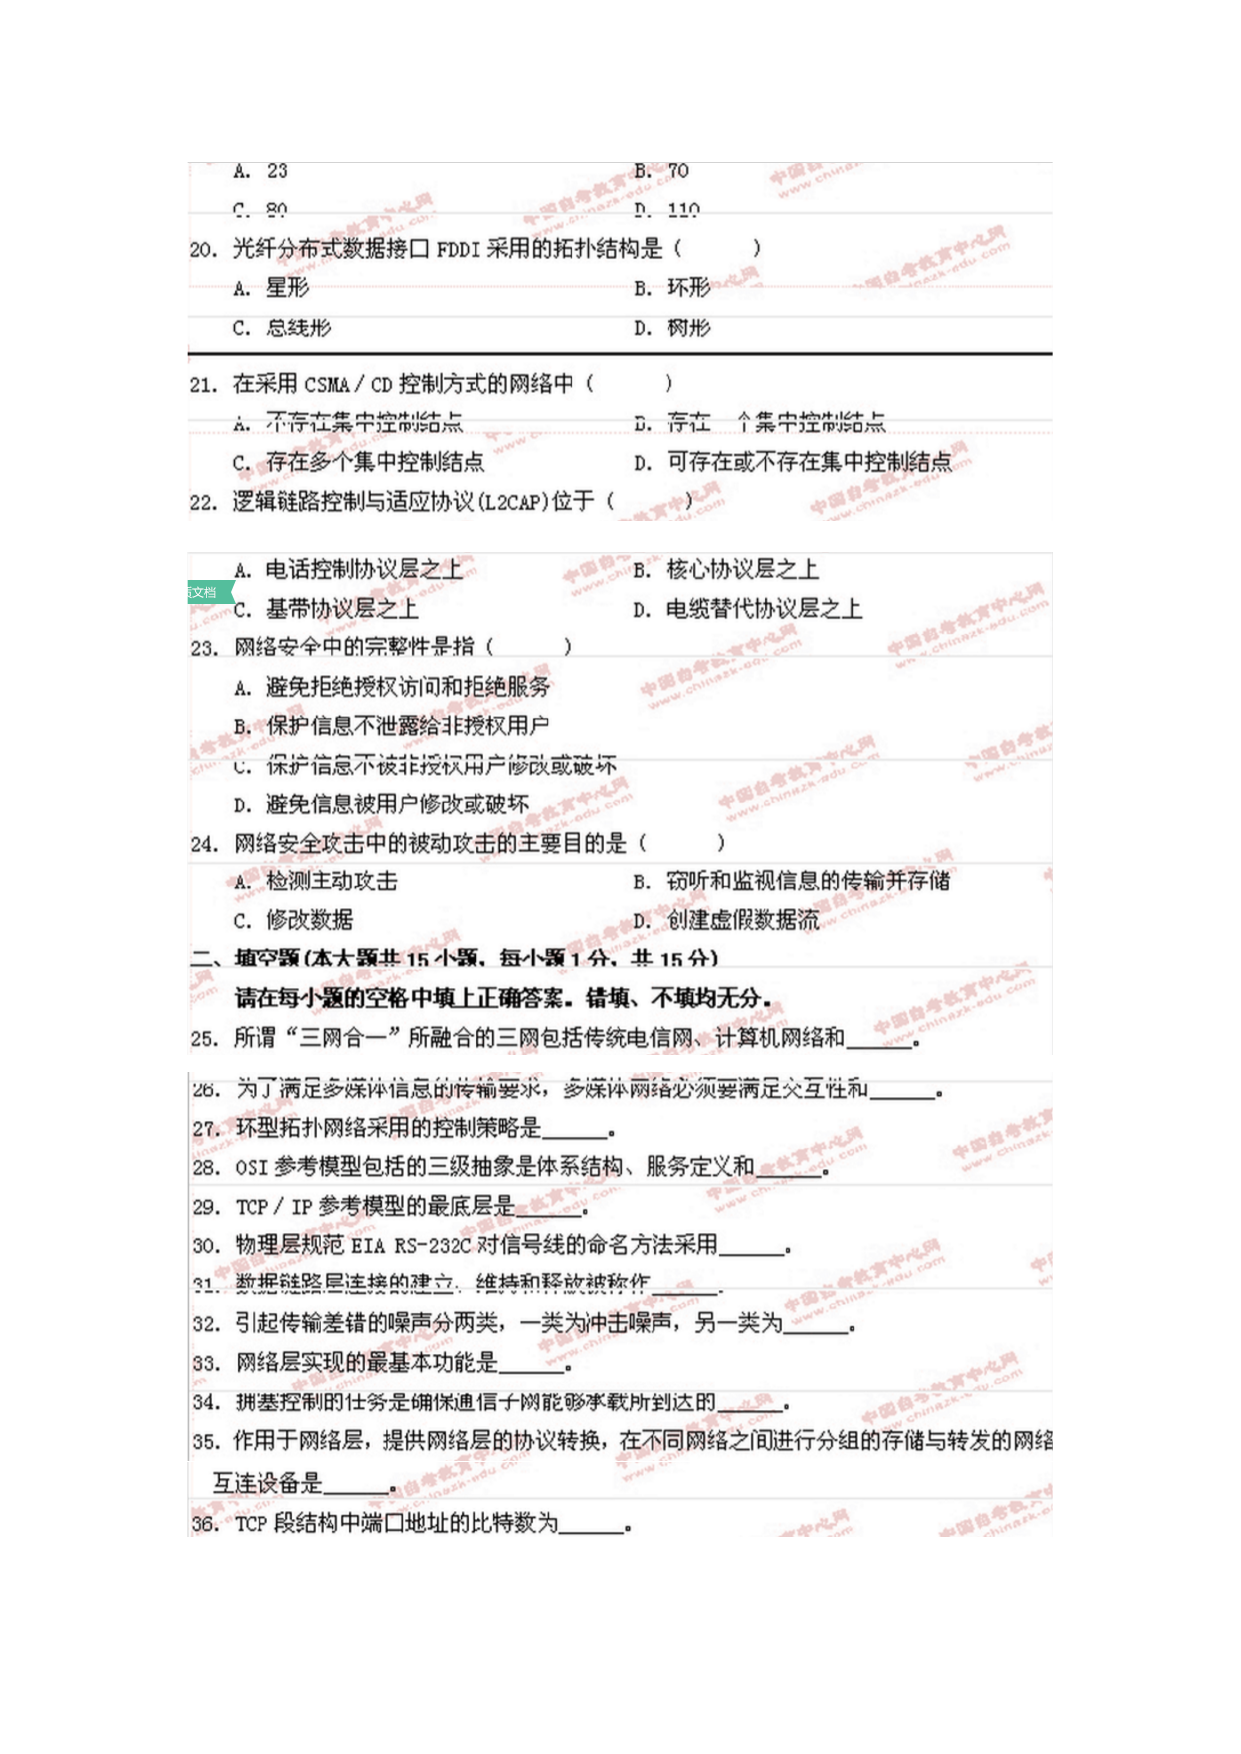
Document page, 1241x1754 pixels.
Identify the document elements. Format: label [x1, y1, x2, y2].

picture [187, 552, 1053, 1055]
picture [187, 1462, 1053, 1537]
picture [187, 162, 1053, 521]
picture [187, 1072, 1053, 1461]
